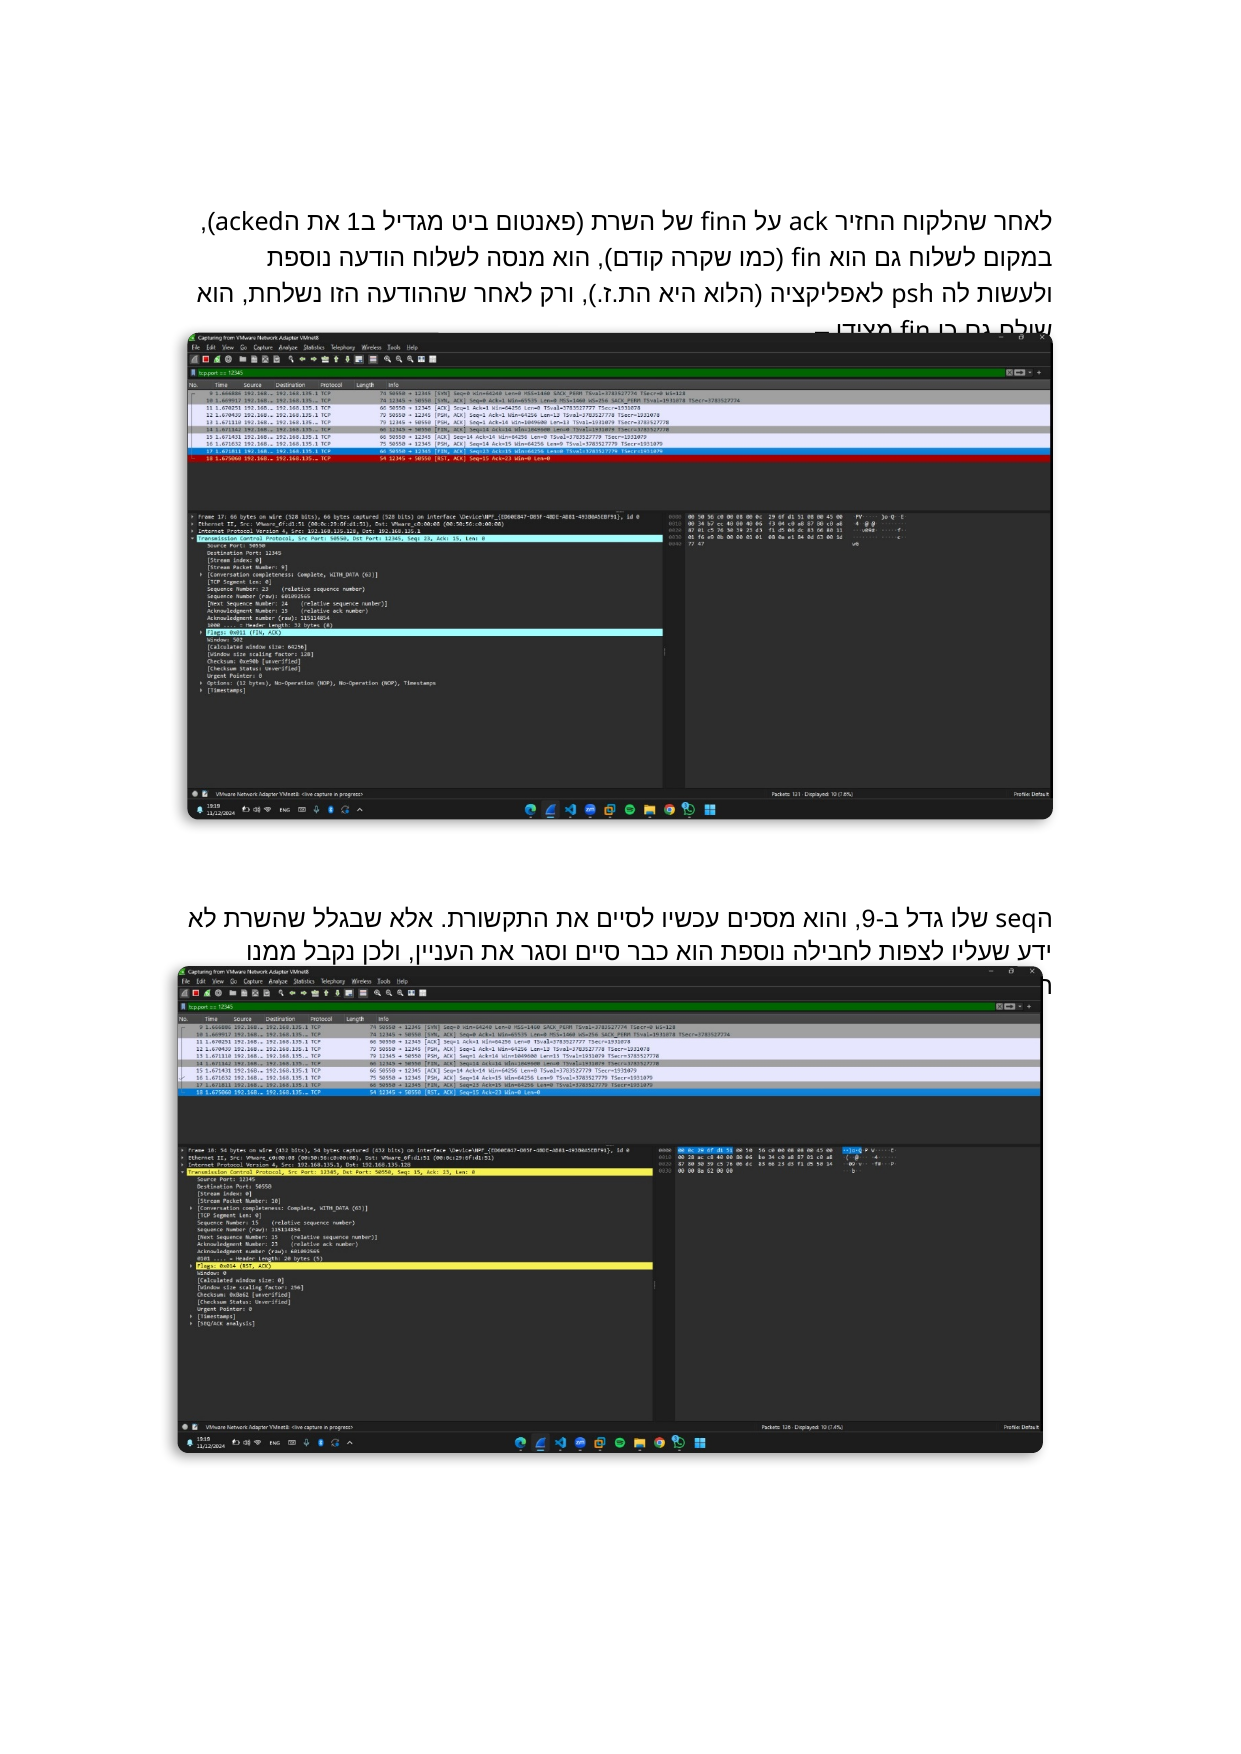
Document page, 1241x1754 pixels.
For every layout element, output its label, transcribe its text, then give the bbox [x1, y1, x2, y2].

text הseq שלו גדל ב-9, והוא מסכים עכשיו לסיים את התקשורת. אלא שבגלל שהשרת לא ידע שעליו לצפות לחבילה נוספת הוא כבר סיים וסגר את העניין, ולכן נקבל ממנו הודעת rst – [187, 900, 1053, 1002]
picture [187, 332, 1053, 820]
picture [177, 966, 1043, 1453]
text לאחר שהלקוח החזיר ack על הfin של השרת (פאנטום ביט מגדיל ב1 את הacked), במקום לשלוח גם הוא fin (כמו שקרה קודם), הוא מנסה לשלוח הודעה נוספת ולעשות לה psh לאפליקציה (הלוא היא הת.ז.), ורק לאחר שההודעה הזו נשלחת, הוא שולח גם כן fin מצידו – [187, 203, 1053, 338]
